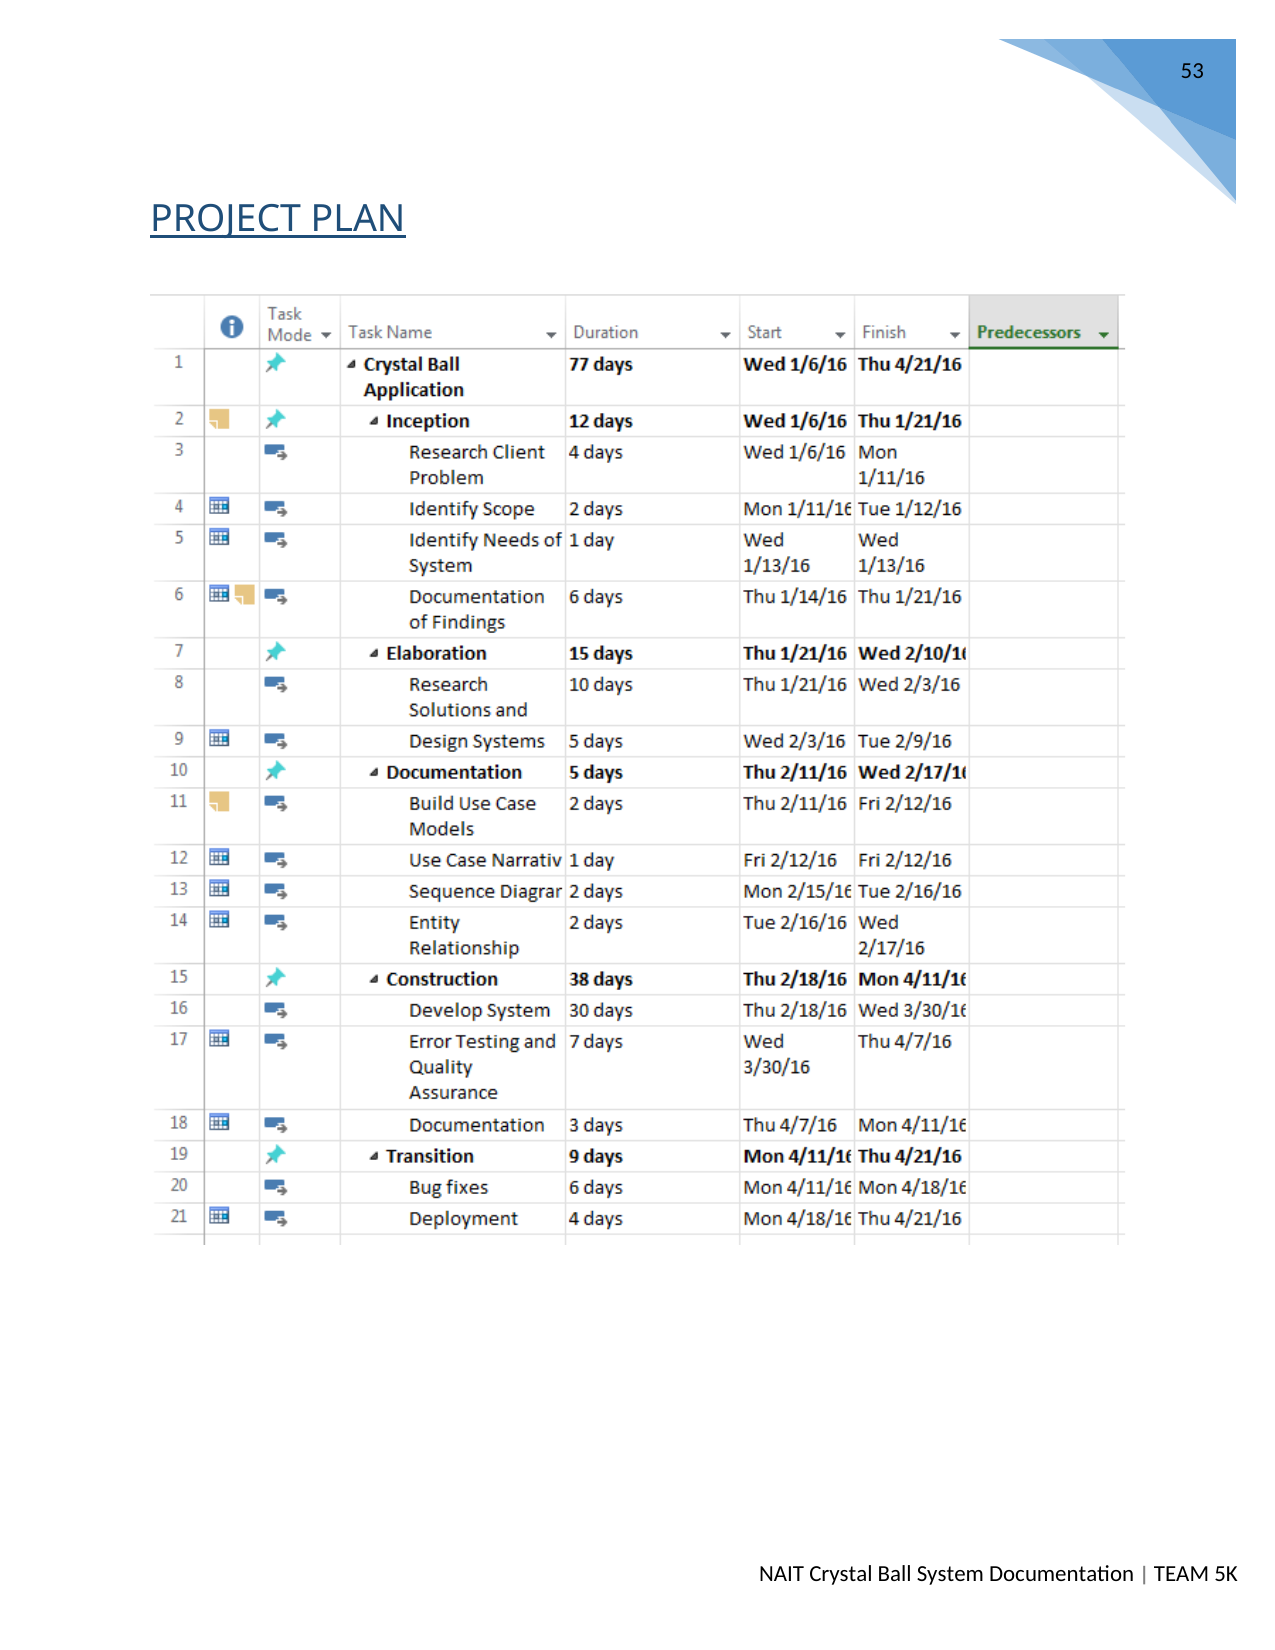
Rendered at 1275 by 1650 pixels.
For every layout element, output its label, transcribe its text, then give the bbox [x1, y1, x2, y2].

subtitle PROJECT PLAN [150, 192, 1125, 243]
picture [997, 39, 1236, 205]
picture [150, 293, 1125, 1245]
